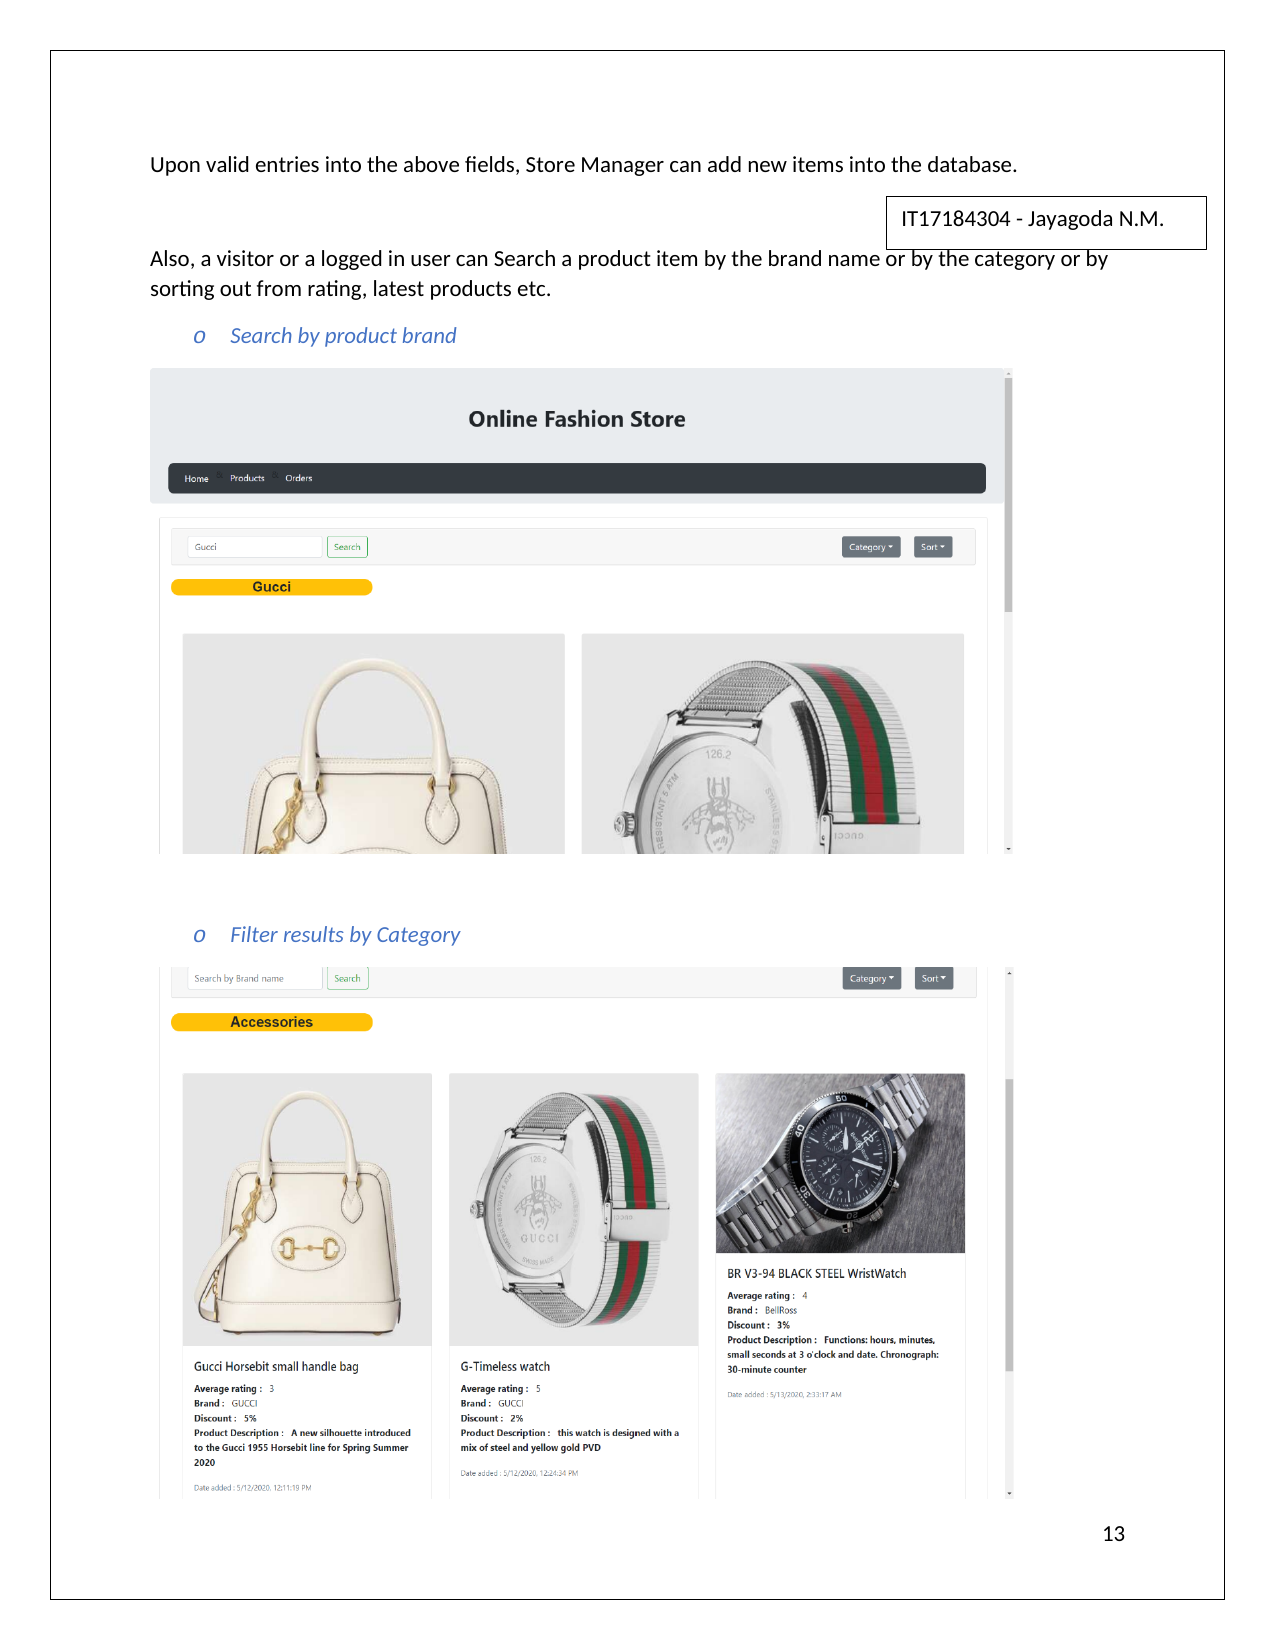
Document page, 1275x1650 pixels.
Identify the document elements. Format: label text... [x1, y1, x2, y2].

text Also, a visitor or a logged in user can Search a product item by the brand name or by the category or by sorting out from rating, latest products etc. [150, 244, 1125, 302]
text Upon valid entries into the above fields, Store Manager can add new items into the database. [150, 150, 1125, 178]
picture [150, 368, 1013, 854]
picture [150, 967, 1014, 1499]
list Search by product brand [193, 321, 1125, 350]
list Filter results by Category [193, 920, 1125, 949]
